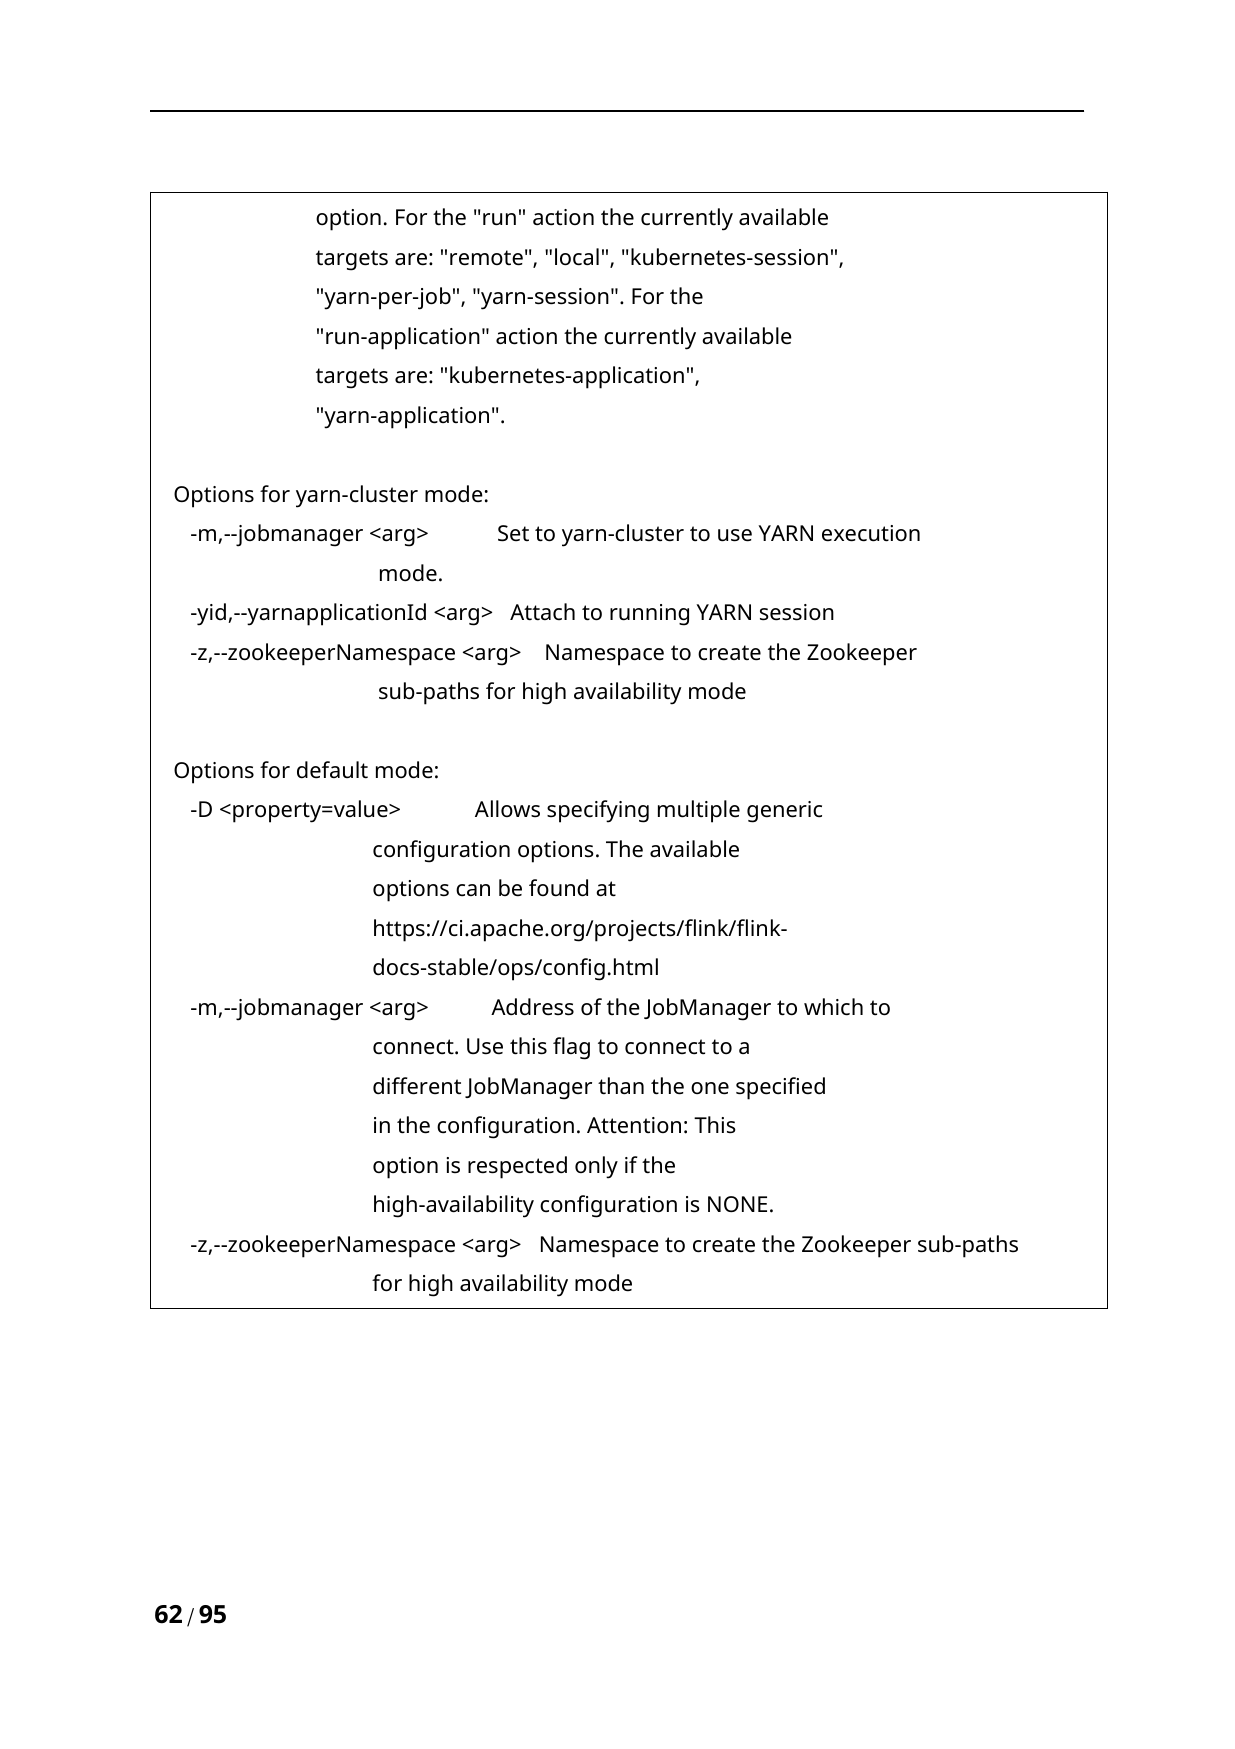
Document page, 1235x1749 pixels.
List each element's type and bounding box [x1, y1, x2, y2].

table_header [151, 193, 1107, 1308]
